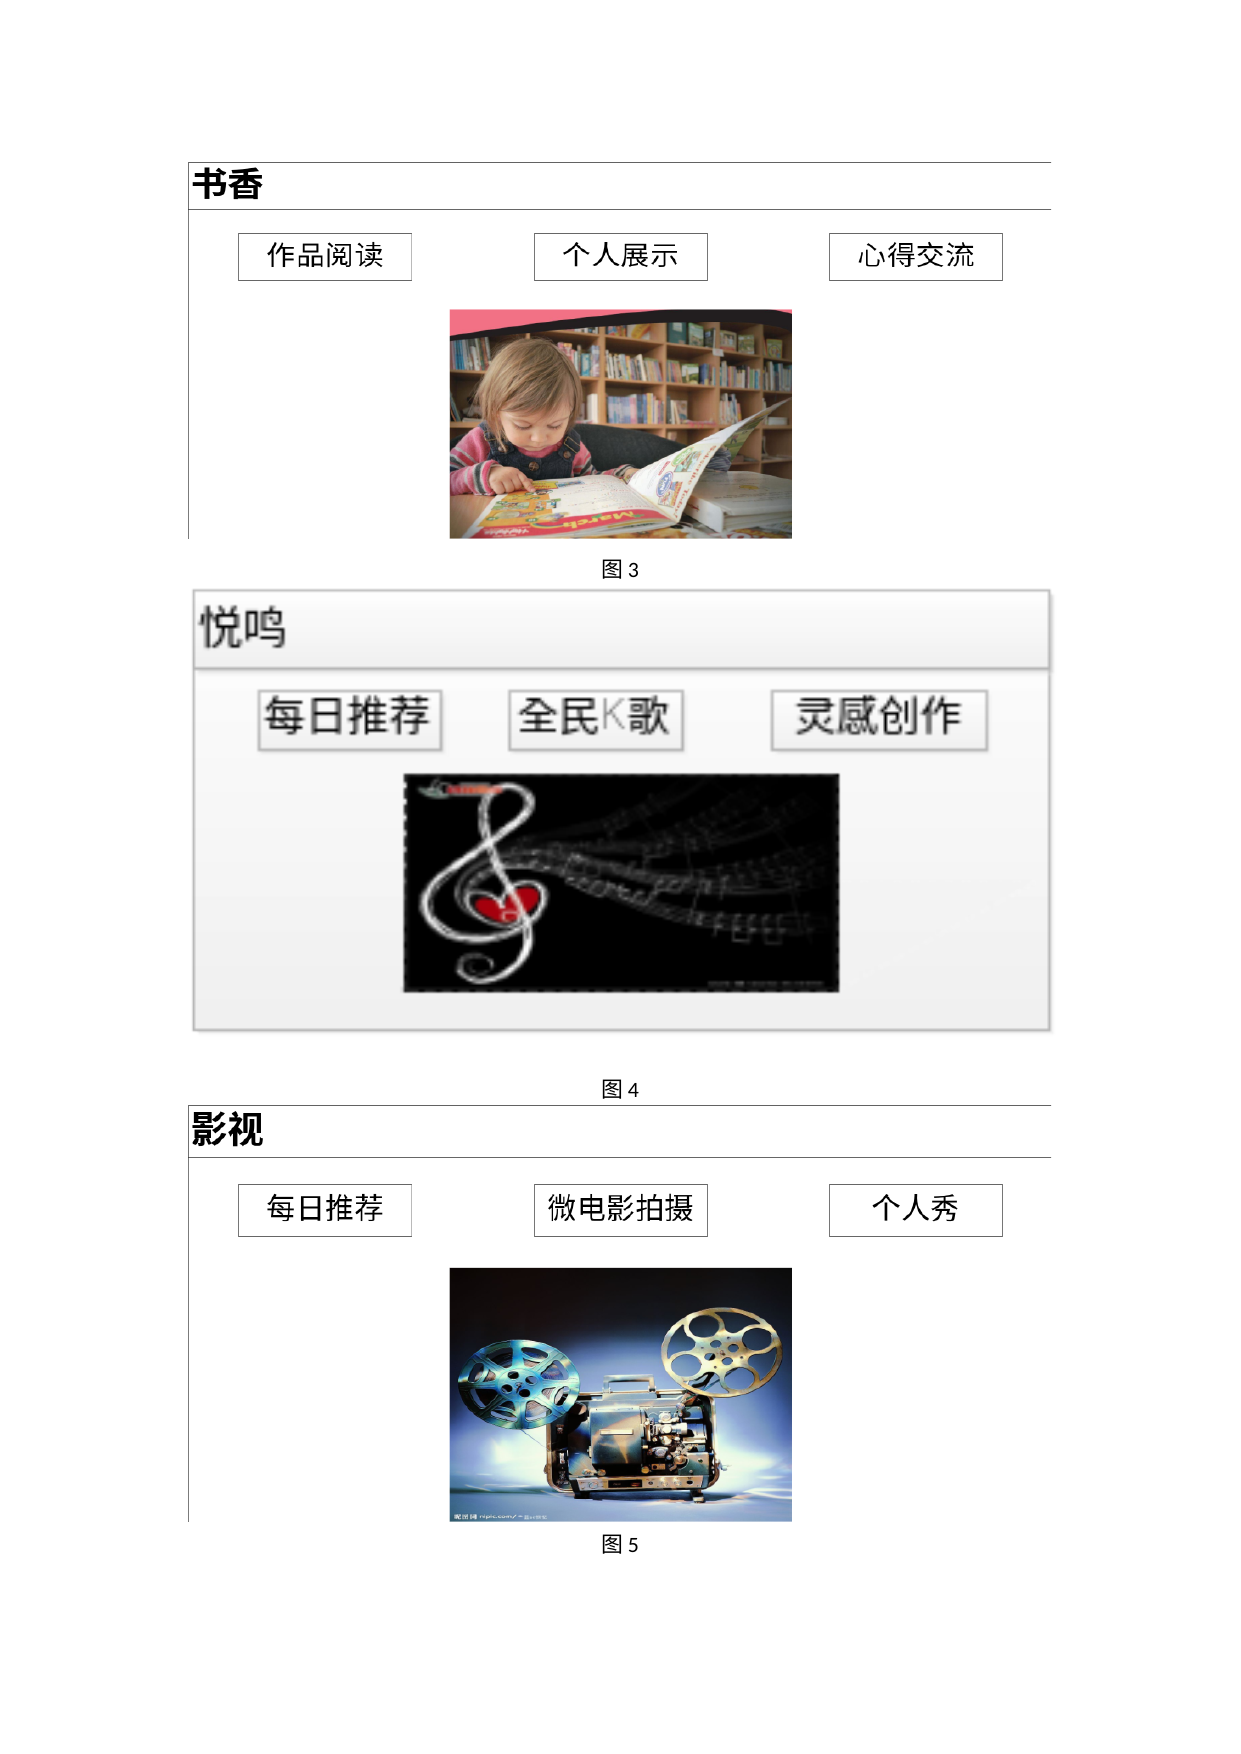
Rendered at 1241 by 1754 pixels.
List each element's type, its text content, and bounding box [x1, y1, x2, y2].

text 图4 [187, 1072, 1053, 1104]
text 图5 [187, 1527, 1053, 1559]
text 图3 [187, 552, 1053, 584]
